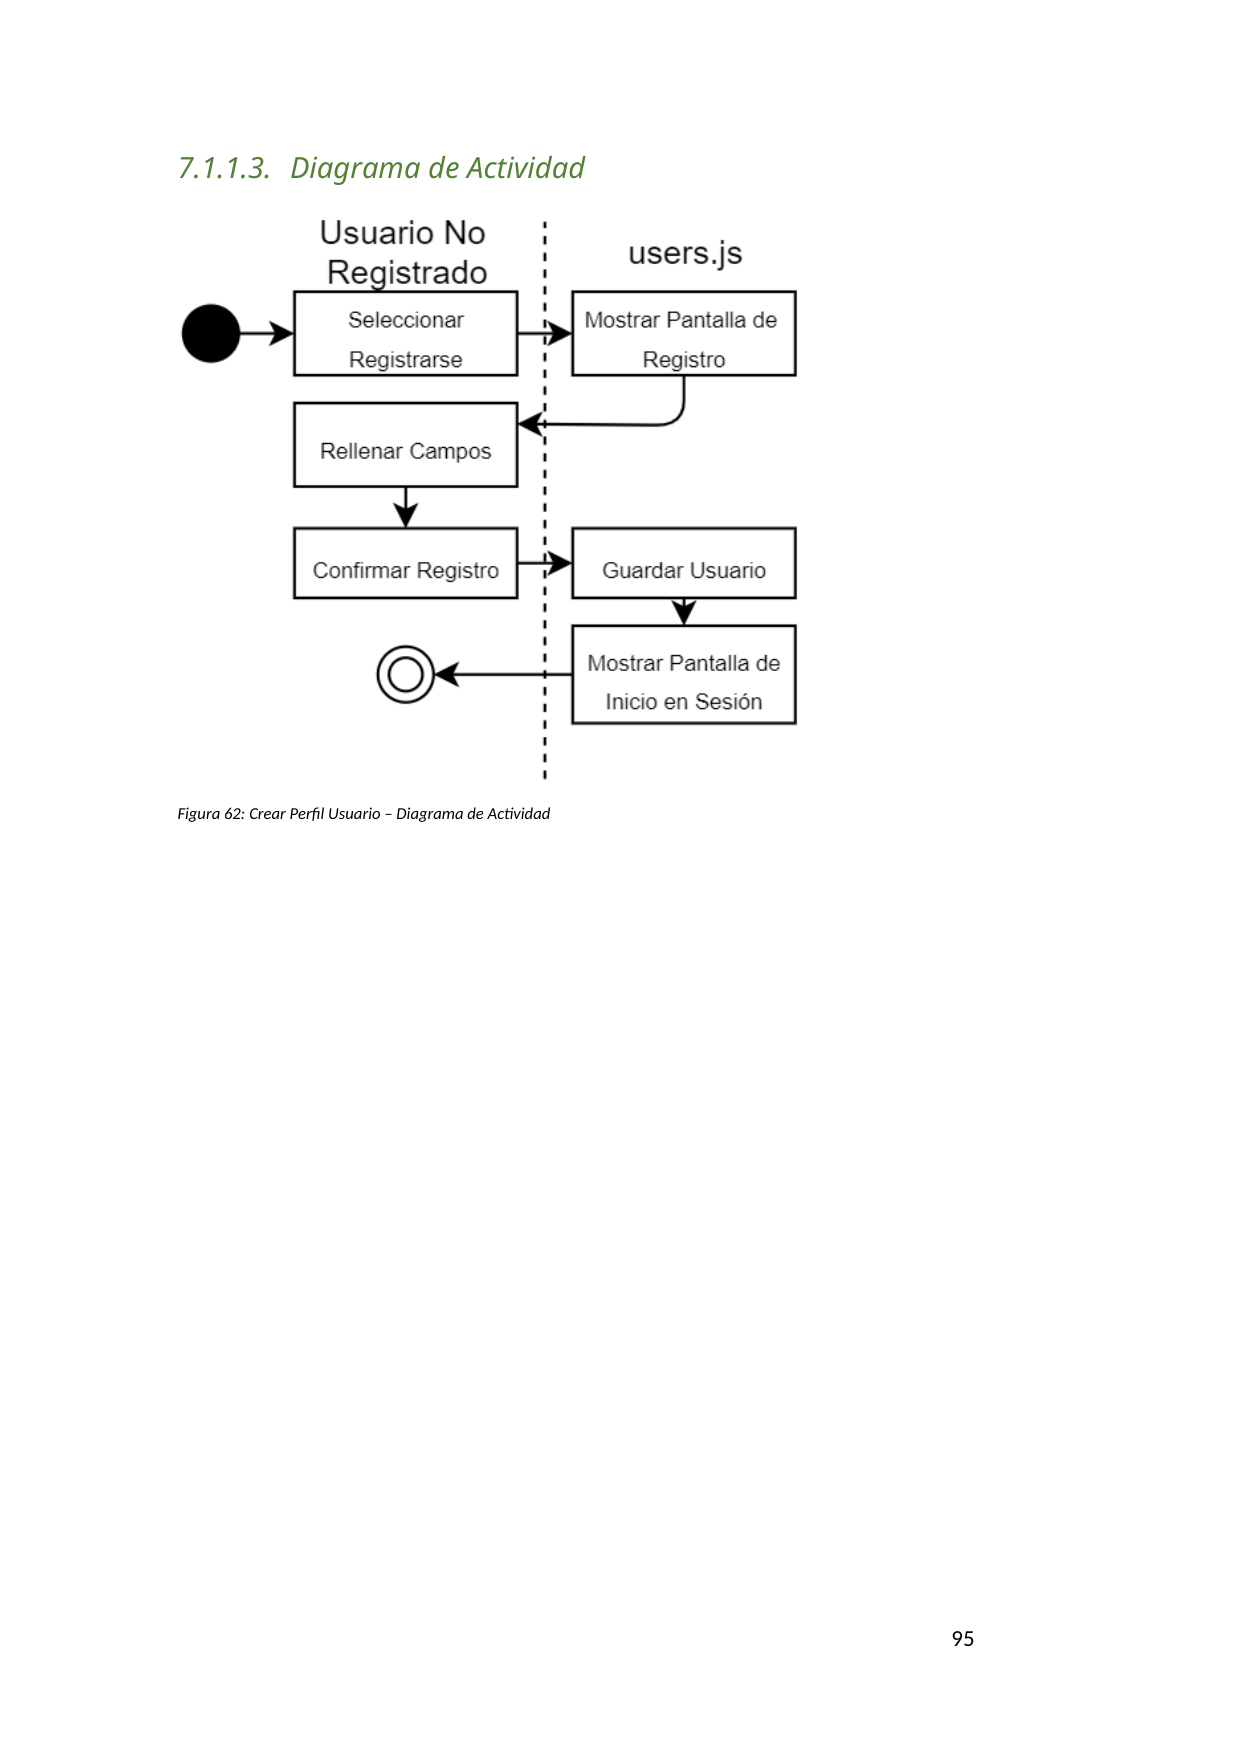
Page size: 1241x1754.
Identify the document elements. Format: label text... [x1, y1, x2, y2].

text Figura 62: Crear Perfil Usuario – Diagrama de Actividad [177, 803, 974, 823]
subtitle Diagrama de Actividad [177, 148, 974, 187]
picture [177, 215, 809, 785]
